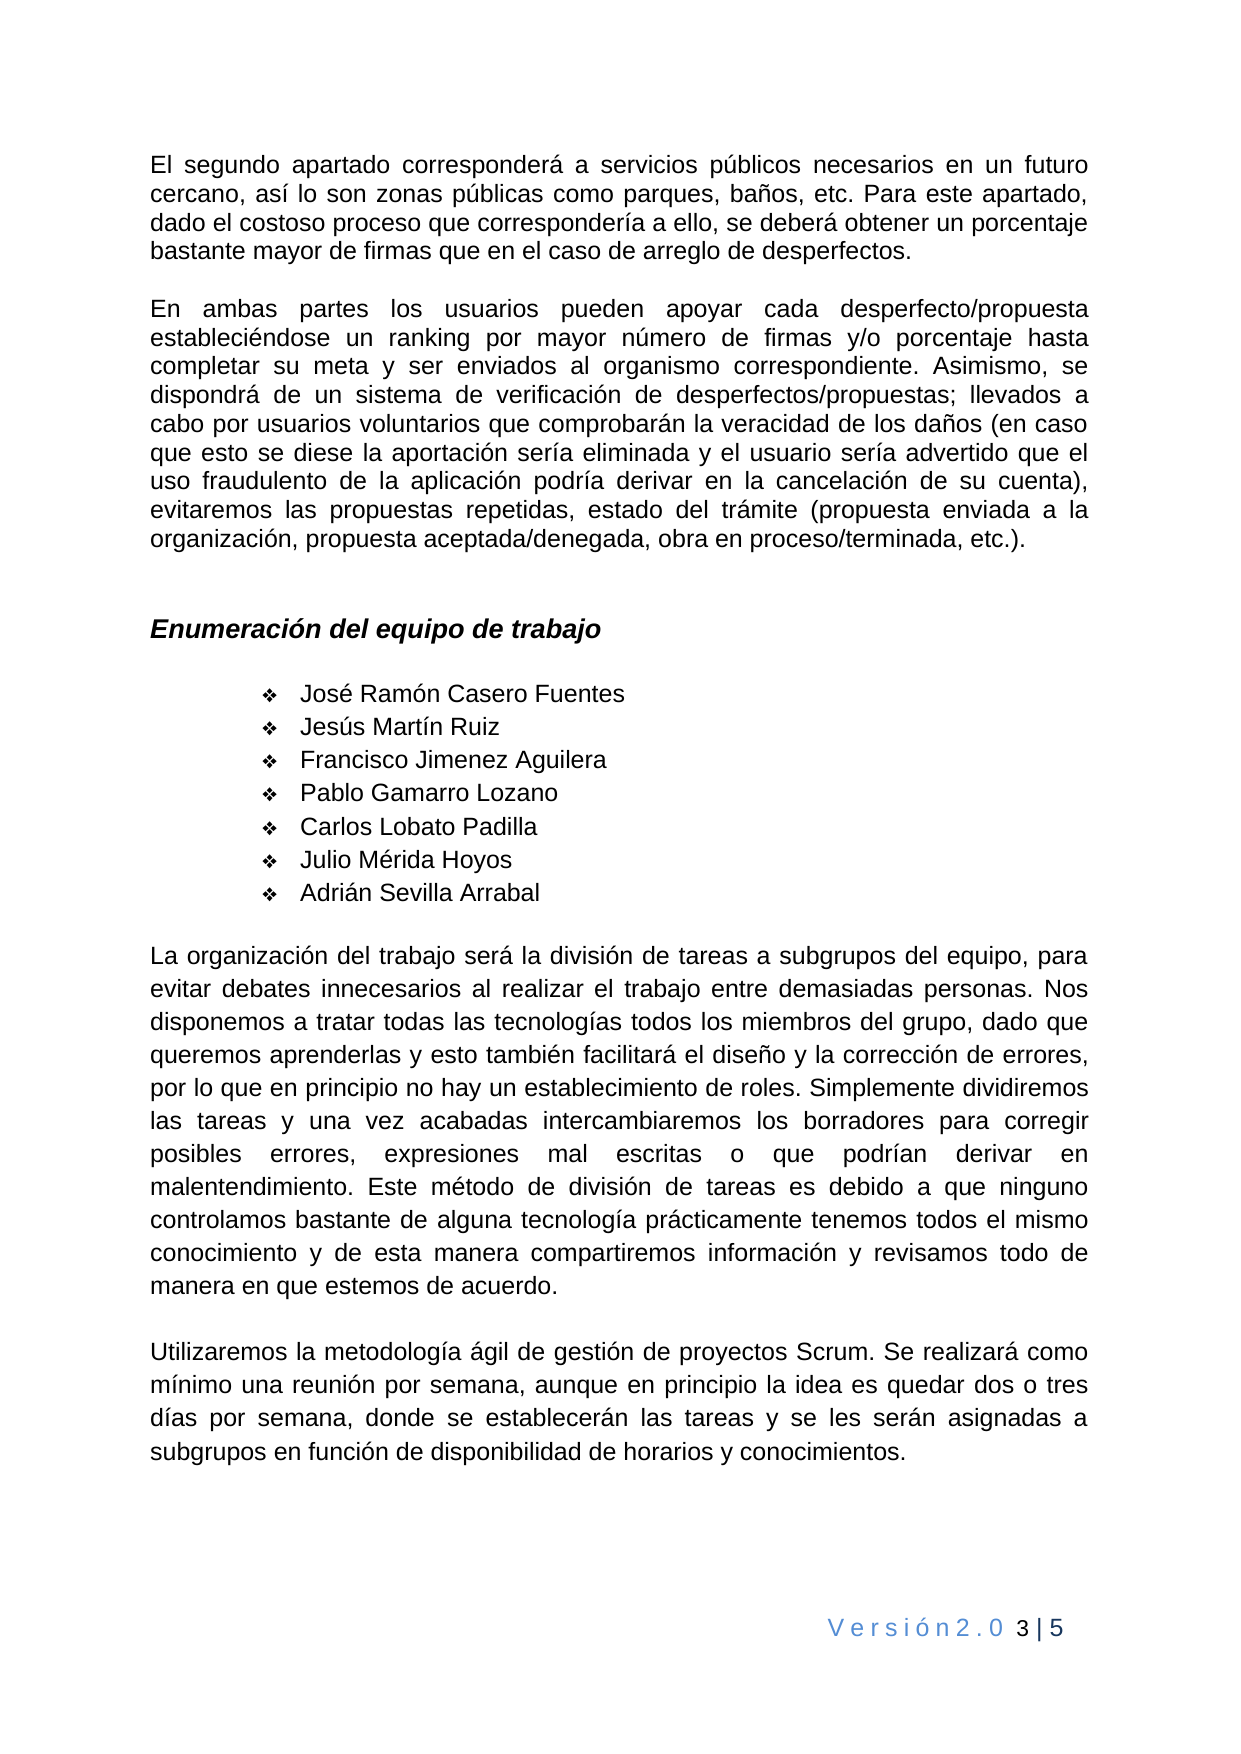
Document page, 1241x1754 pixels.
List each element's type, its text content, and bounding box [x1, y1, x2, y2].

text En ambas partes los usuarios pueden apoyar cada desperfecto/propuesta estableciéndose un ranking por mayor número de firmas y/o porcentaje hasta completar su meta y ser enviados al organismo correspondiente. Asimismo, se dispondrá de un sistema de verificación de desperfectos/propuestas; llevados a cabo por usuarios voluntarios que comprobarán la veracidad de los daños (en caso que esto se diese la aportación sería eliminada y el usuario sería advertido que el uso fraudulento de la aplicación podría derivar en la cancelación de su cuenta), evitaremos las propuestas repetidas, estado del trámite (propuesta enviada a la organización, propuesta aceptada/denegada, obra en proceso/terminada, etc.). [150, 294, 1090, 552]
text Utilizaremos la metodología ágil de gestión de proyectos Scrum. Se realizará como mínimo una reunión por semana, aunque en principio la idea es quedar dos o tres días por semana, donde se establecerán las tareas y se les serán asignadas a subgrupos en función de disponibilidad de horarios y conocimientos. [150, 1337, 1090, 1465]
list Carlos Lobato Padilla [262, 812, 1090, 840]
list Jesús Martín Ruiz [262, 712, 1090, 741]
text La organización del trabajo será la división de tareas a subgrupos del equipo, para evitar debates innecesarios al realizar el trabajo entre demasiadas personas. Nos disponemos a tratar todas las tecnologías todos los miembros del grupo, dado que queremos aprenderlas y esto también facilitará el diseño y la corrección de errores, por lo que en principio no hay un establecimiento de roles. Simplemente dividiremos las tareas y una vez acabadas intercambiaremos los borradores para corregir posibles errores, expresiones mal escritas o que podrían derivar en malentendimiento. Este método de división de tareas es debido a que ninguno controlamos bastante de alguna tecnología prácticamente tenemos todos el mismo conocimiento y de esta manera compartiremos información y revisamos todo de manera en que estemos de acuerdo. [150, 941, 1090, 1300]
text Enumeración del equipo de trabajo [150, 613, 1090, 644]
list Francisco Jimenez Aguilera [262, 745, 1090, 774]
text El segundo apartado corresponderá a servicios públicos necesarios en un futuro cercano, así lo son zonas públicas como parques, baños, etc. Para este apartado, dado el costoso proceso que correspondería a ello, se deberá obtener un porcentaje bastante mayor de firmas que en el caso de arreglo de desperfectos. [150, 150, 1090, 265]
list Julio Mérida Hoyos [262, 845, 1090, 873]
list José Ramón Casero Fuentes [262, 679, 1090, 708]
list Pablo Gamarro Lozano [262, 778, 1090, 807]
list Adrián Sevilla Arrabal [262, 878, 1090, 907]
